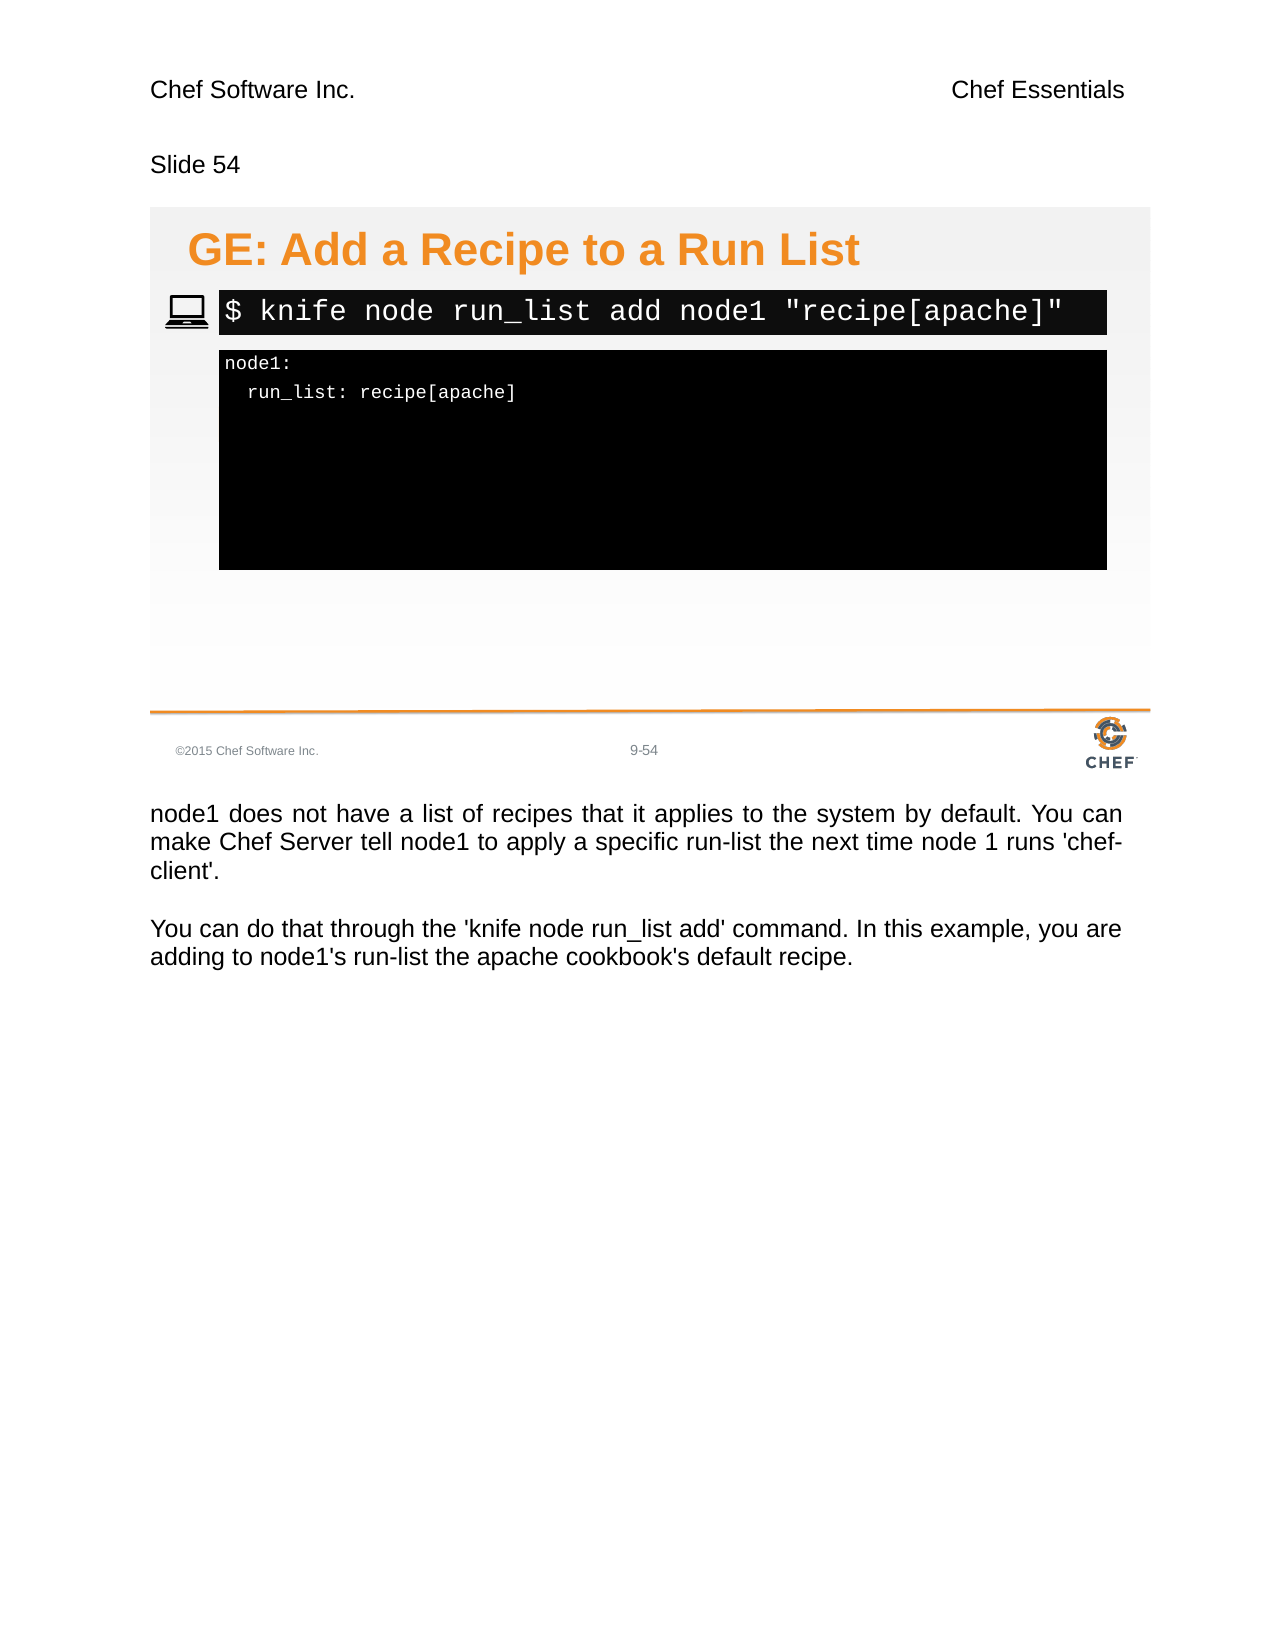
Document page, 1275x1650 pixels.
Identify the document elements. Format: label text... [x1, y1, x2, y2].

text You can do that through the 'knife node run_list add' command. In this example, you are adding to node1's run-list the apache cookbook's default recipe. [150, 913, 1125, 971]
text Slide 54 [150, 150, 1125, 179]
text node1 does not have a list of recipes that it applies to the system by default. You can make Chef Server tell node1 to apply a specific run-list the next time node 1 runs 'chef-client'. [150, 798, 1125, 885]
